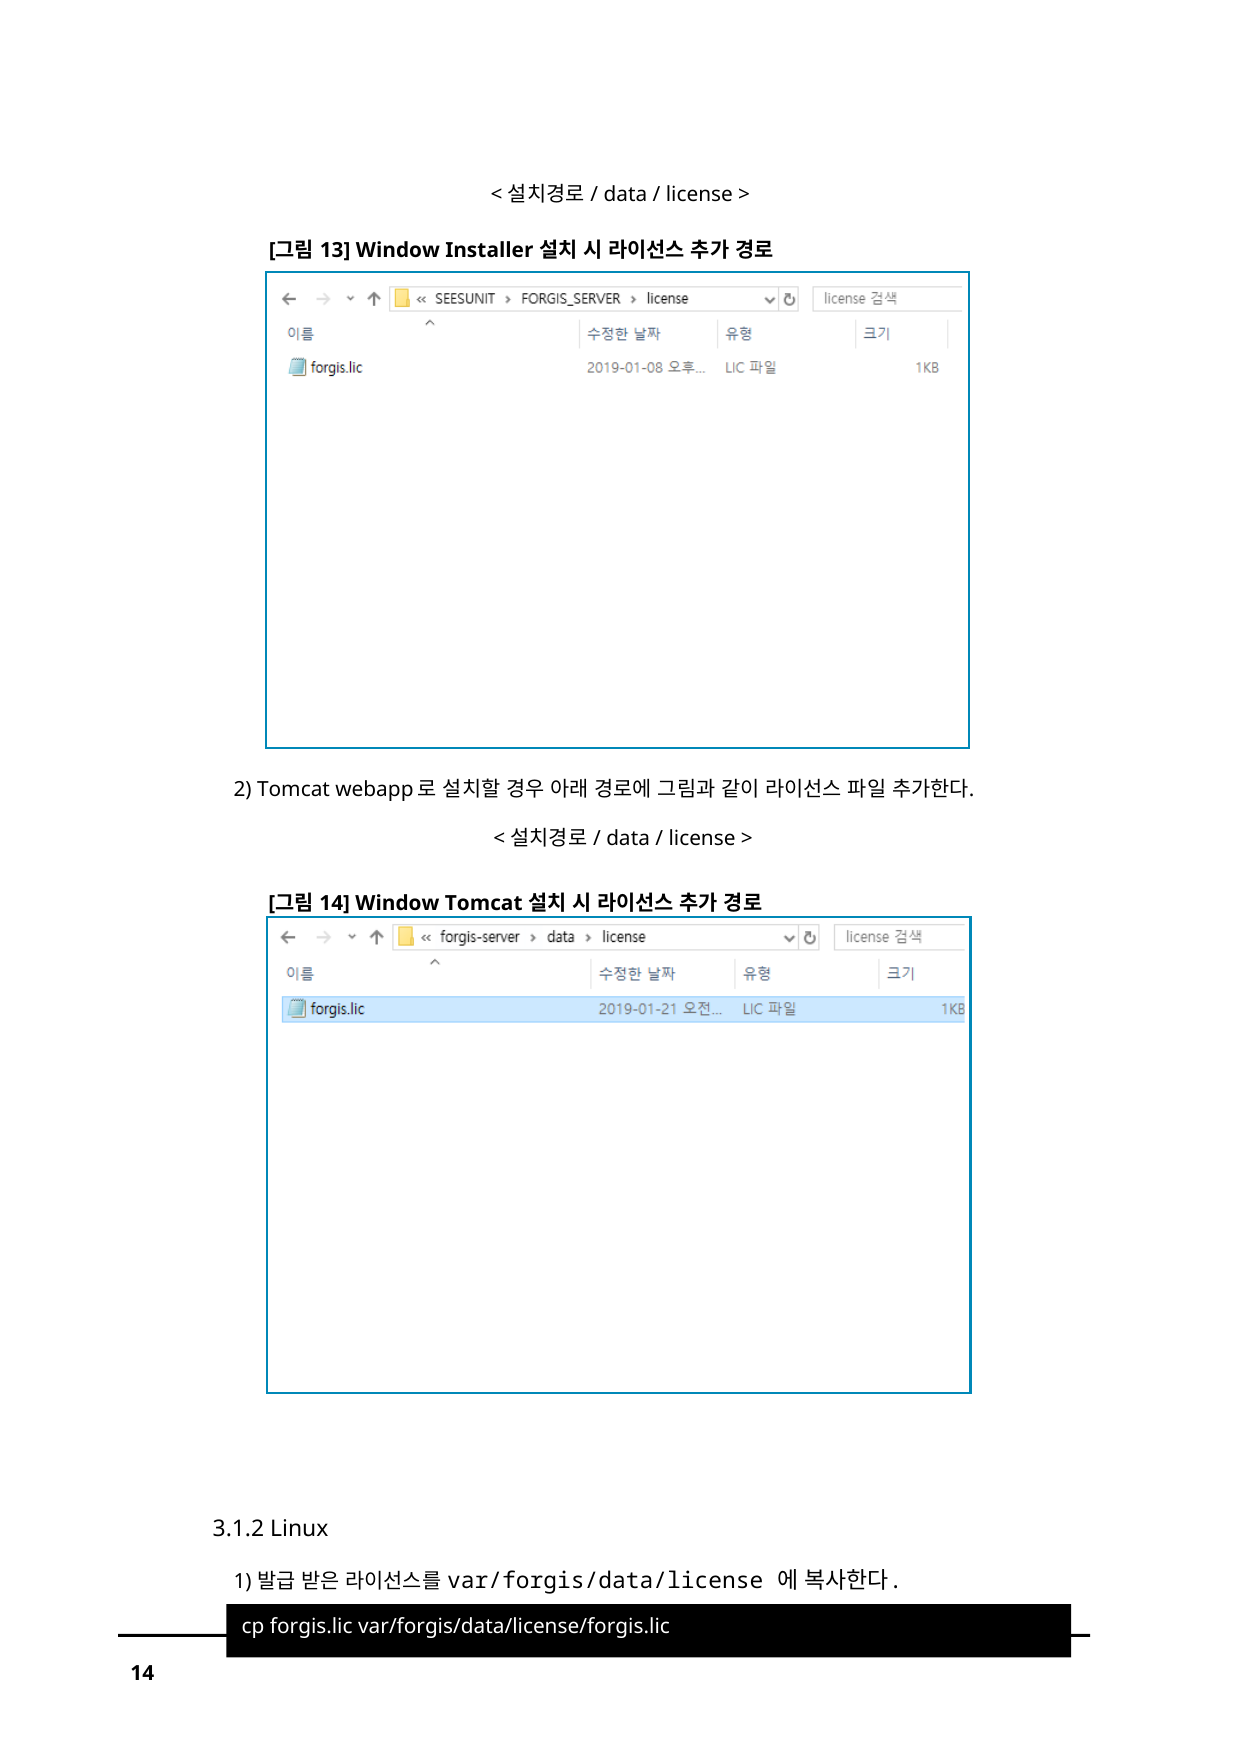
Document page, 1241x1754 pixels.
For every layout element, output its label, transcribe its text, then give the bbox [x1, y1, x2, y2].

text < 설치경로 / data / license > [150, 177, 1090, 207]
subtitle 3.1.2 Linux [212, 1512, 1090, 1543]
picture [272, 919, 965, 1333]
text 1) 발급 받은 라이선스를 var/forgis/data/license 에 복사한다. [150, 1562, 1090, 1596]
text < 설치경로 / data / license > [150, 822, 1090, 852]
picture [274, 281, 963, 734]
